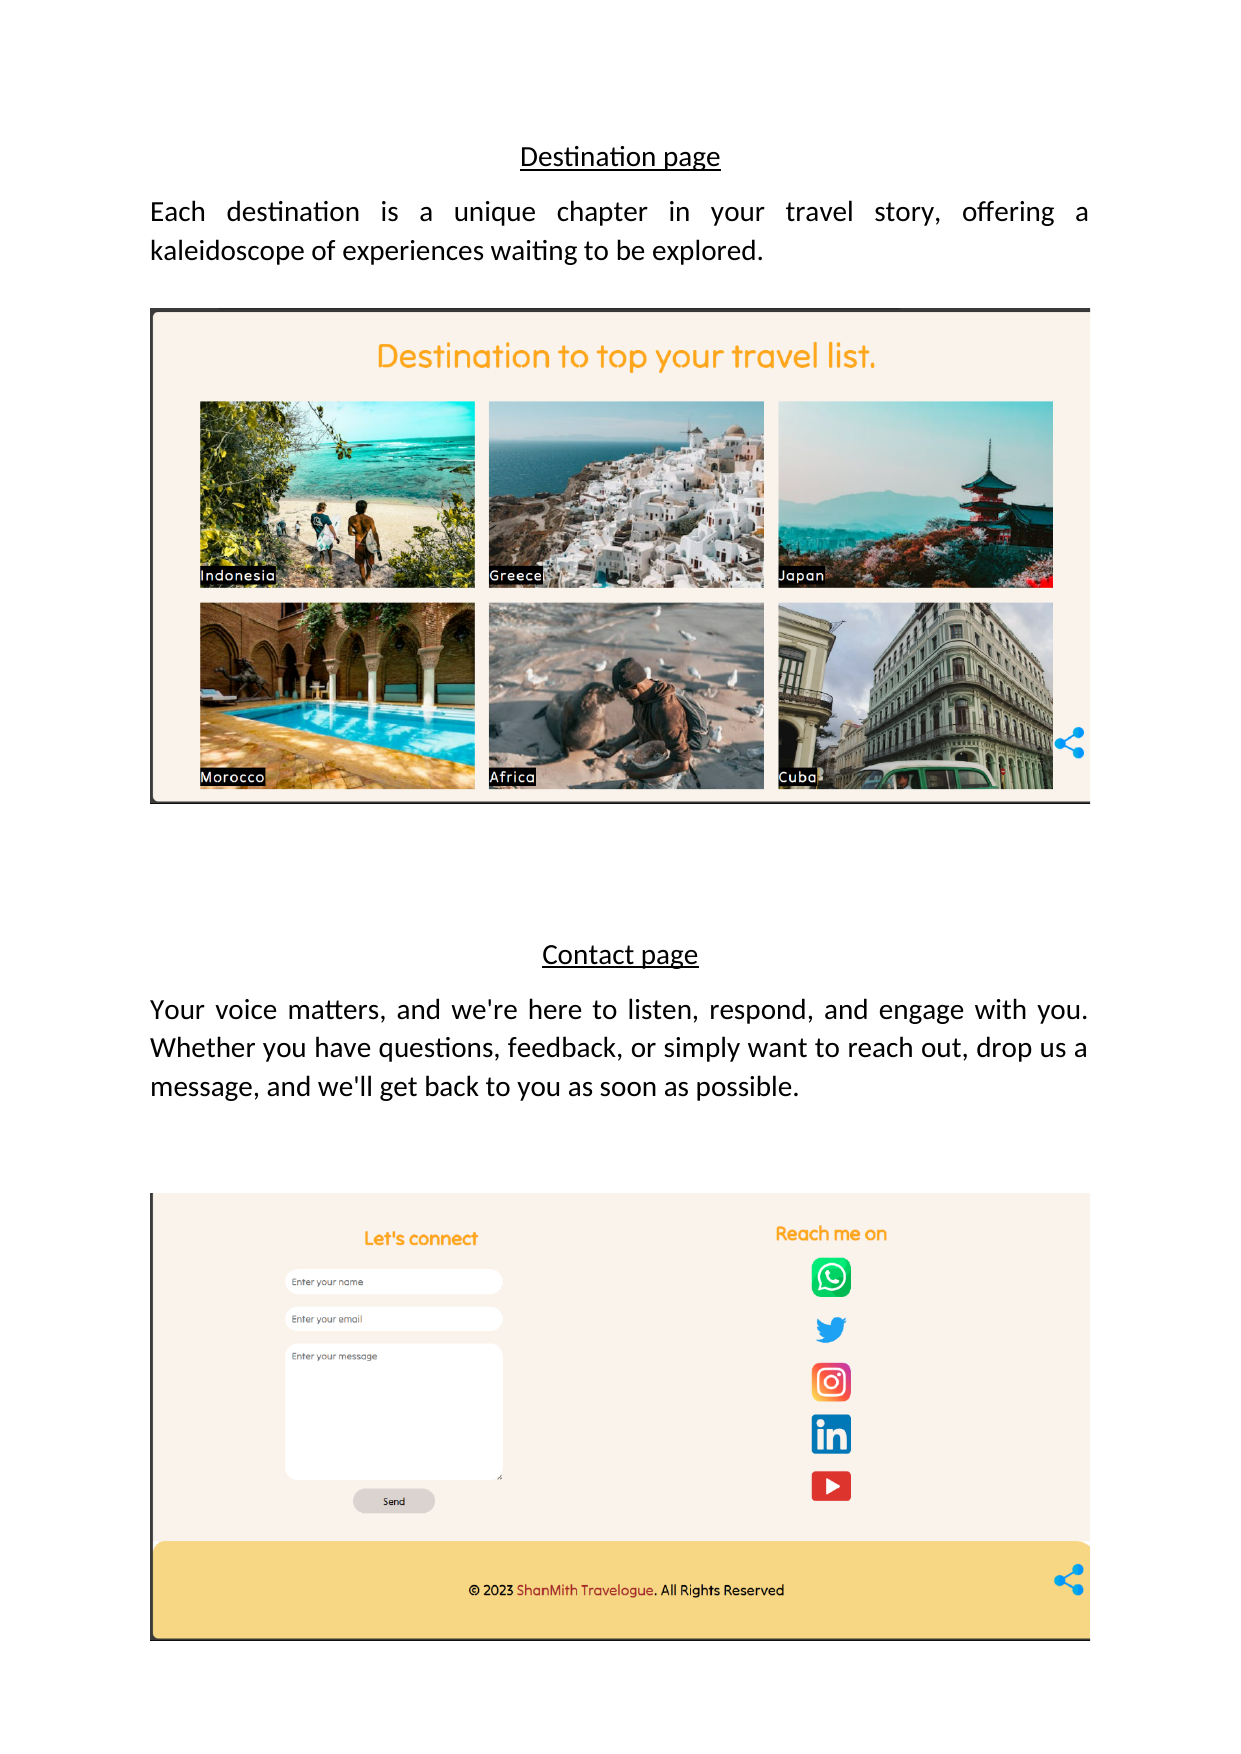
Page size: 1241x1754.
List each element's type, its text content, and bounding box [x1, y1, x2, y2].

picture [150, 308, 1091, 804]
text Destination page [150, 138, 1090, 174]
text Each destination is a unique chapter in your travel story, offering a kaleidoscope of experiences waiting to be explored. [150, 193, 1090, 267]
picture [150, 1193, 1091, 1641]
text Contact page [150, 936, 1090, 971]
text Your voice matters, and we're here to listen, respond, and engage with you. Whether you have questions, feedback, or simply want to reach out, drop us a message, and we'll get back to you as soon as possible. [150, 991, 1090, 1103]
